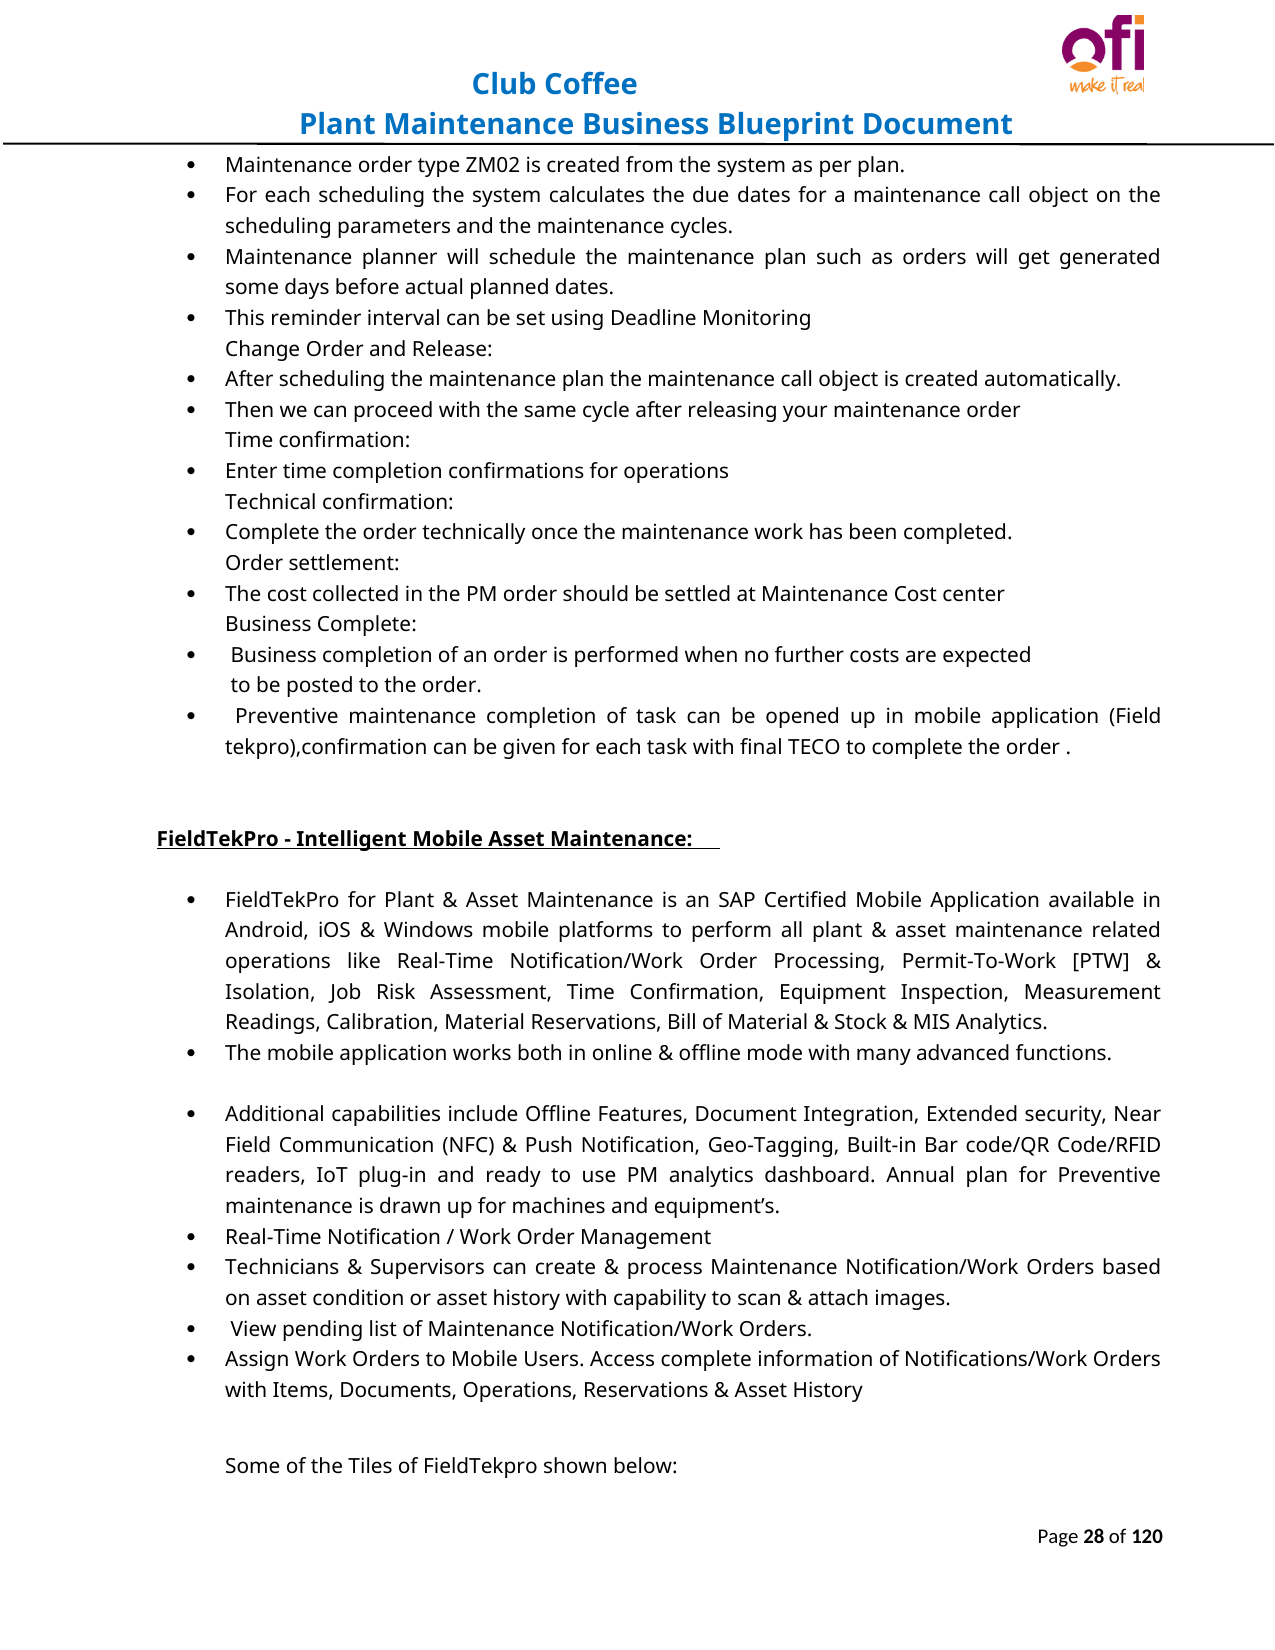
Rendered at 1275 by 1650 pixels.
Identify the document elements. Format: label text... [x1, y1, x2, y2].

text Time confirmation: [225, 426, 1162, 454]
list Preventive maintenance completion of task can be opened up in mobile application (Field tekpro),confirmation can be given for each task with final TECO to complete the order . [187, 701, 1162, 760]
text Business Complete: [225, 609, 1162, 638]
list Some of the Tiles of FieldTekpro shown below: [225, 1451, 1162, 1479]
list Business completion of an order is performed when no further costs are expected [187, 640, 1162, 668]
list The cost collected in the PM order should be settled at Maintenance Cost center [187, 579, 1162, 607]
list The mobile application works both in online & offline mode with many advanced functions. [187, 1038, 1162, 1067]
text FieldTekPro - Intelligent Mobile Asset Maintenance: [150, 824, 1162, 852]
list After scheduling the maintenance plan the maintenance call object is created automatically. [187, 364, 1162, 393]
list Maintenance order type ZM02 is created from the system as per plan. [187, 150, 1162, 178]
text to be posted to the order. [225, 671, 1162, 699]
text Technical confirmation: [225, 487, 1162, 515]
list Additional capabilities include Offline Features, Document Integration, Extended security, Near Field Communication (NFC) & Push Notification, Geo-Tagging, Built-in Bar code/QR Code/RFID readers, IoT plug-in and ready to use PM analytics dashboard. Annual plan for Preventive maintenance is drawn up for machines and equipment’s. [187, 1099, 1162, 1220]
list Assign Work Orders to Mobile Users. Access complete information of Notifications/Work Orders with Items, Documents, Operations, Reservations & Asset History [187, 1344, 1162, 1403]
list Real-Time Notification / Work Order Management [187, 1222, 1162, 1250]
list This reminder interval can be set using Deadline Monitoring [187, 303, 1162, 332]
text Order settlement: [225, 548, 1162, 577]
text Change Order and Release: [225, 334, 1162, 362]
list Complete the order technically once the maintenance work has been completed. [187, 517, 1162, 546]
list FieldTekPro for Plant & Asset Maintenance is an SAP Certified Mobile Application available in Android, iOS & Windows mobile platforms to perform all plant & asset maintenance related operations like Real-Time Notification/Work Order Processing, Permit-To-Work [PTW] & Isolation, Job Risk Assessment, Time Confirmation, Equipment Inspection, Measurement Readings, Calibration, Material Reservations, Bill of Material & Stock & MIS Analytics. [187, 885, 1162, 1036]
list View pending list of Maintenance Notification/Work Orders. [187, 1314, 1162, 1342]
picture [1061, 15, 1144, 95]
list For each scheduling the system calculates the due dates for a maintenance call object on the scheduling parameters and the maintenance cycles. [187, 181, 1162, 240]
list Enter time completion confirmations for operations [187, 456, 1162, 485]
list Maintenance planner will schedule the maintenance plan such as orders will get generated some days before actual planned dates. [187, 242, 1162, 301]
list Technicians & Supervisors can create & process Maintenance Notification/Work Orders based on asset condition or asset history with capability to scan & attach images. [187, 1252, 1162, 1312]
list Then we can proceed with the same cycle after releasing your maintenance order [187, 395, 1162, 423]
